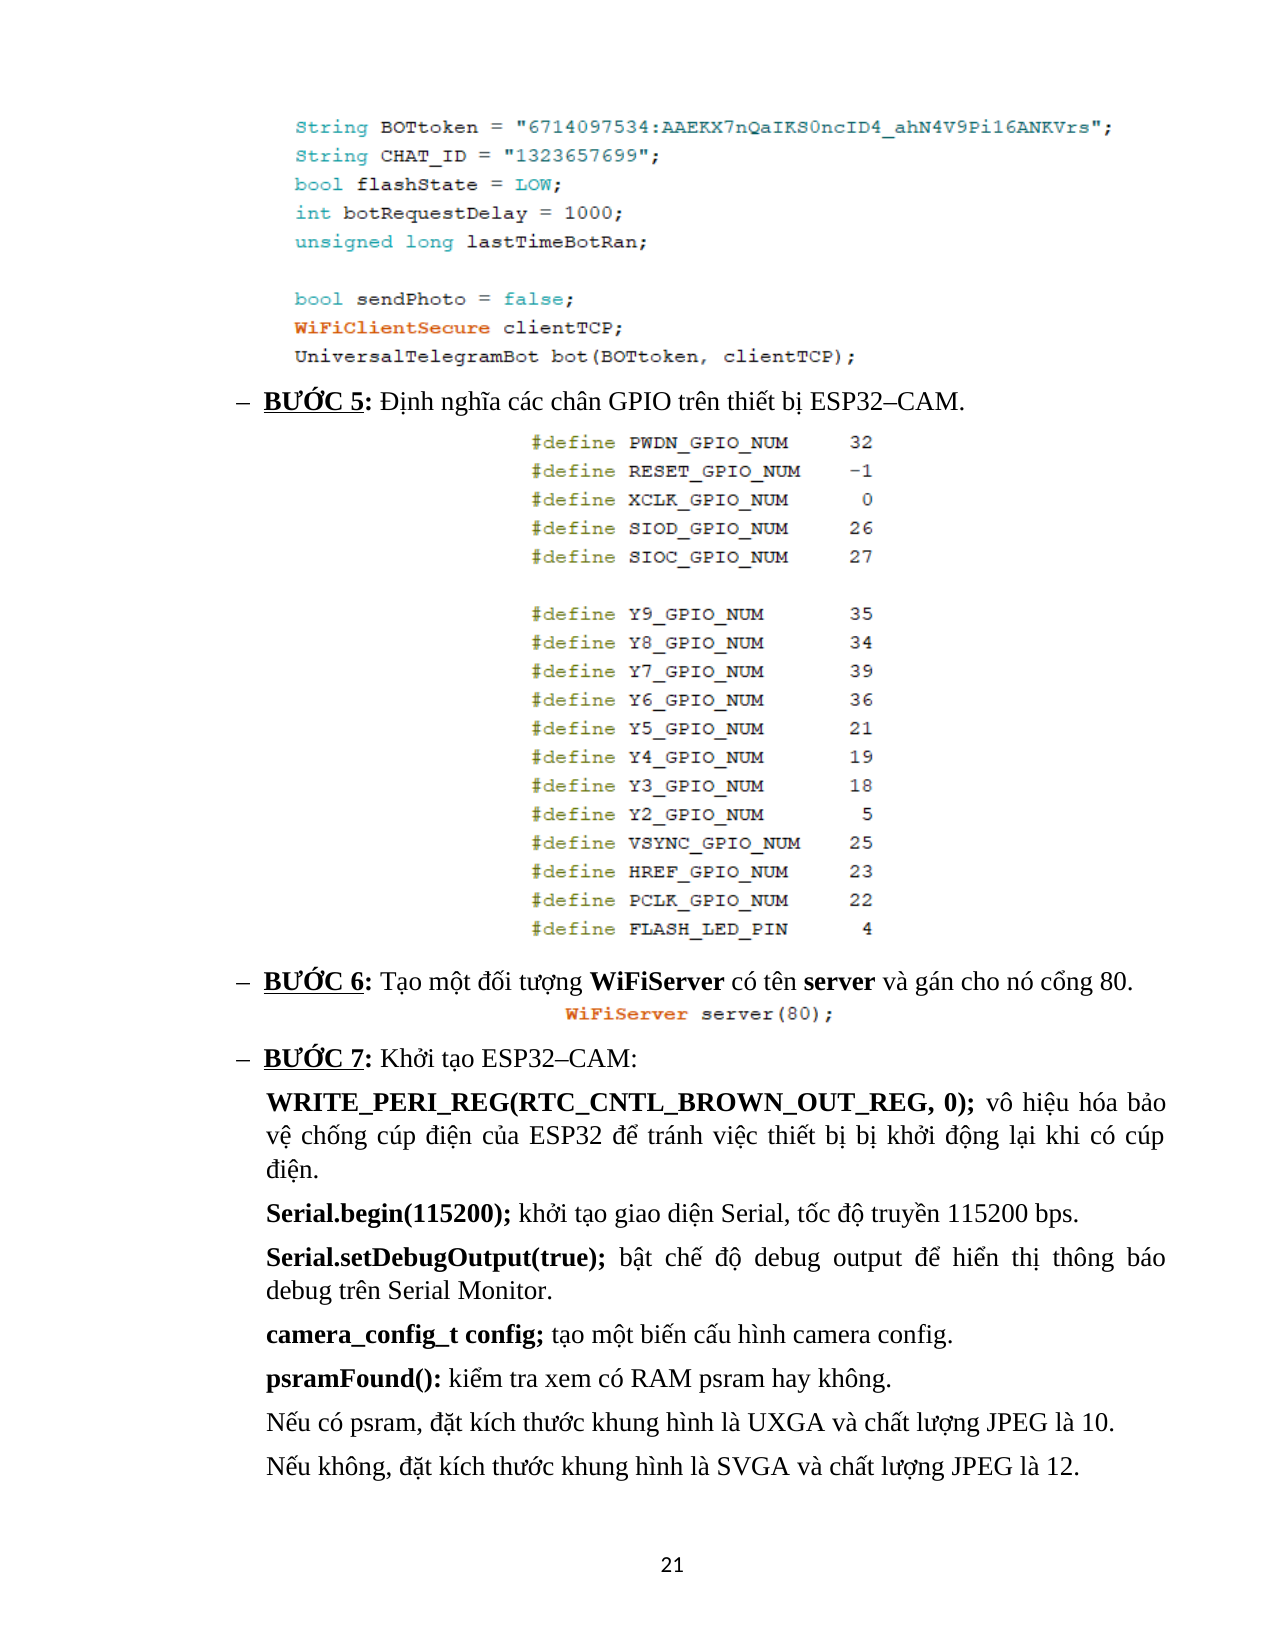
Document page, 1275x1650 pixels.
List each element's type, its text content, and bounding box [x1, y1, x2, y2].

text – BƯỚC 6: Tạo một đối tượng WiFiServer có tên server và gán cho nó cổng 80. [177, 966, 1181, 997]
text Nếu có psram, đặt kích thước khung hình là UXGA và chất lượng JPEG là 10. [266, 1406, 1167, 1437]
text Serial.setDebugOutput(true); bật chế độ debug output để hiển thị thông báo debug trên Serial Monitor. [266, 1241, 1167, 1305]
picture [291, 118, 1112, 369]
text psramFound(): kiểm tra xem có RAM psram hay không. [266, 1362, 1167, 1393]
text Serial.begin(115200); khởi tạo giao diện Serial, tốc độ truyền 115200 bps. [266, 1197, 1167, 1228]
text – BƯỚC 5: Định nghĩa các chân GPIO trên thiết bị ESP32–CAM. [177, 385, 1167, 416]
text – BƯỚC 7: Khởi tạo ESP32–CAM: [177, 1042, 1167, 1073]
picture [528, 433, 875, 947]
picture [562, 1003, 841, 1028]
text camera_config_t config; tạo một biến cấu hình camera config. [266, 1318, 1167, 1349]
text Nếu không, đặt kích thước khung hình là SVGA và chất lượng JPEG là 12. [266, 1450, 1167, 1481]
text WRITE_PERI_REG(RTC_CNTL_BROWN_OUT_REG, 0); vô hiệu hóa bảo vệ chống cúp điện của ESP32 để tránh việc thiết bị bị khởi động lại khi có cúp điện. [266, 1086, 1167, 1184]
